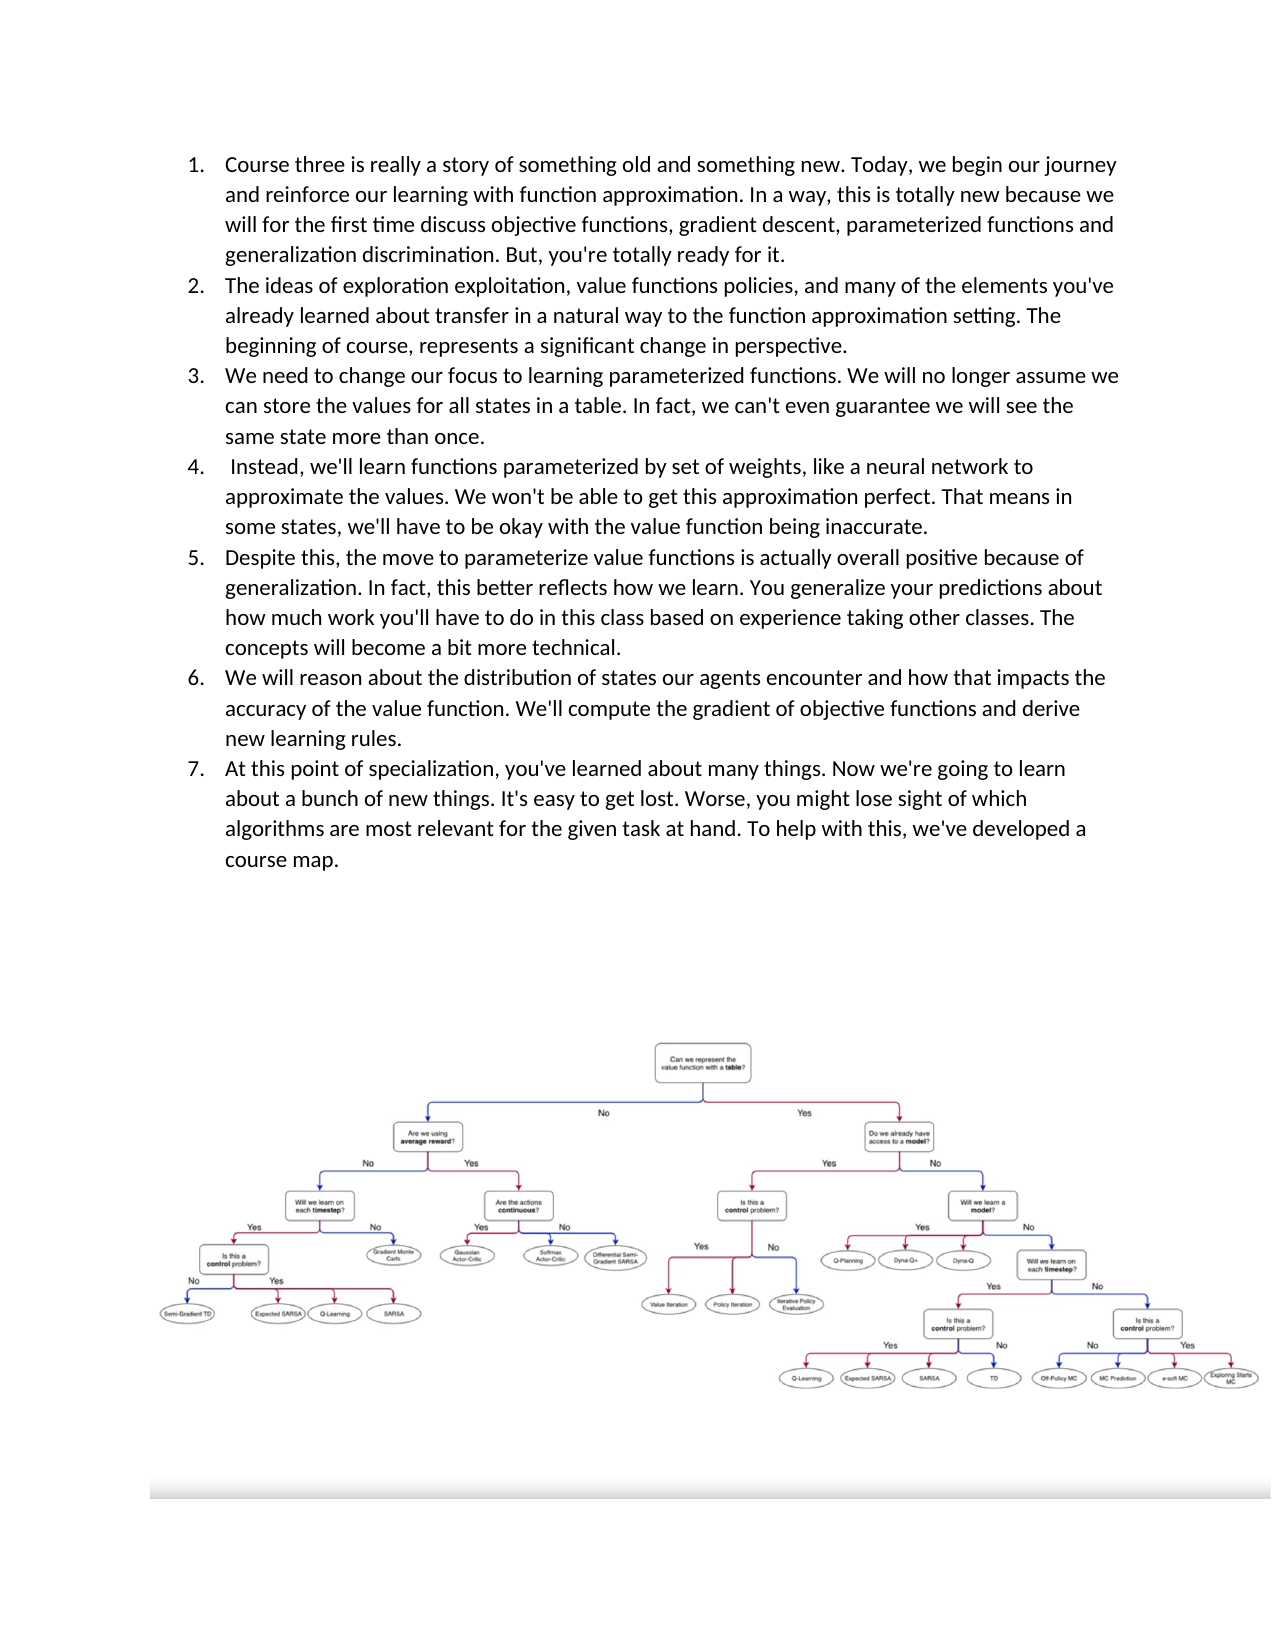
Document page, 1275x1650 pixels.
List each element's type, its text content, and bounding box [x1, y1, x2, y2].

list We need to change our focus to learning parameterized functions. We will no longer assume we can store the values for all states in a table. In fact, we can't even guarantee we will see the same state more than once. [187, 361, 1125, 450]
list At this point of specialization, you've learned about many things. Now we're going to learn about a bunch of new things. It's easy to get lost. Worse, you might lose sight of which algorithms are most relevant for the given task at hand. To help with this, we've developed a course map. [187, 754, 1125, 873]
list We will reason about the distribution of states our agents encounter and how that impacts the accuracy of the value function. We'll compute the gradient of objective functions and derive new learning rules. [187, 663, 1125, 752]
list The ideas of exploration exploitation, value functions policies, and many of the elements you've already learned about transfer in a natural way to the function approximation setting. The beginning of course, represents a significant change in perspective. [187, 271, 1125, 359]
list Course three is really a story of something old and something new. Today, we begin our journey and reinforce our learning with function approximation. In a way, this is totally new because we will for the first time discuss objective functions, gradient descent, parameterized functions and generalization discrimination. But, you're totally ready for it. [187, 150, 1125, 269]
list Instead, we'll learn functions parameterized by set of weights, like a neural network to approximate the values. We won't be able to get this approximation perfect. That means in some states, we'll have to be okay with the value function being inaccurate. [187, 452, 1125, 541]
list Despite this, the move to parameterize value functions is actually overall positive because of generalization. In fact, this better reflects how we learn. You generalize your predictions about how much work you'll have to do in this class based on experience taking other classes. The concepts will become a bit more technical. [187, 543, 1125, 661]
picture [150, 938, 1271, 1499]
